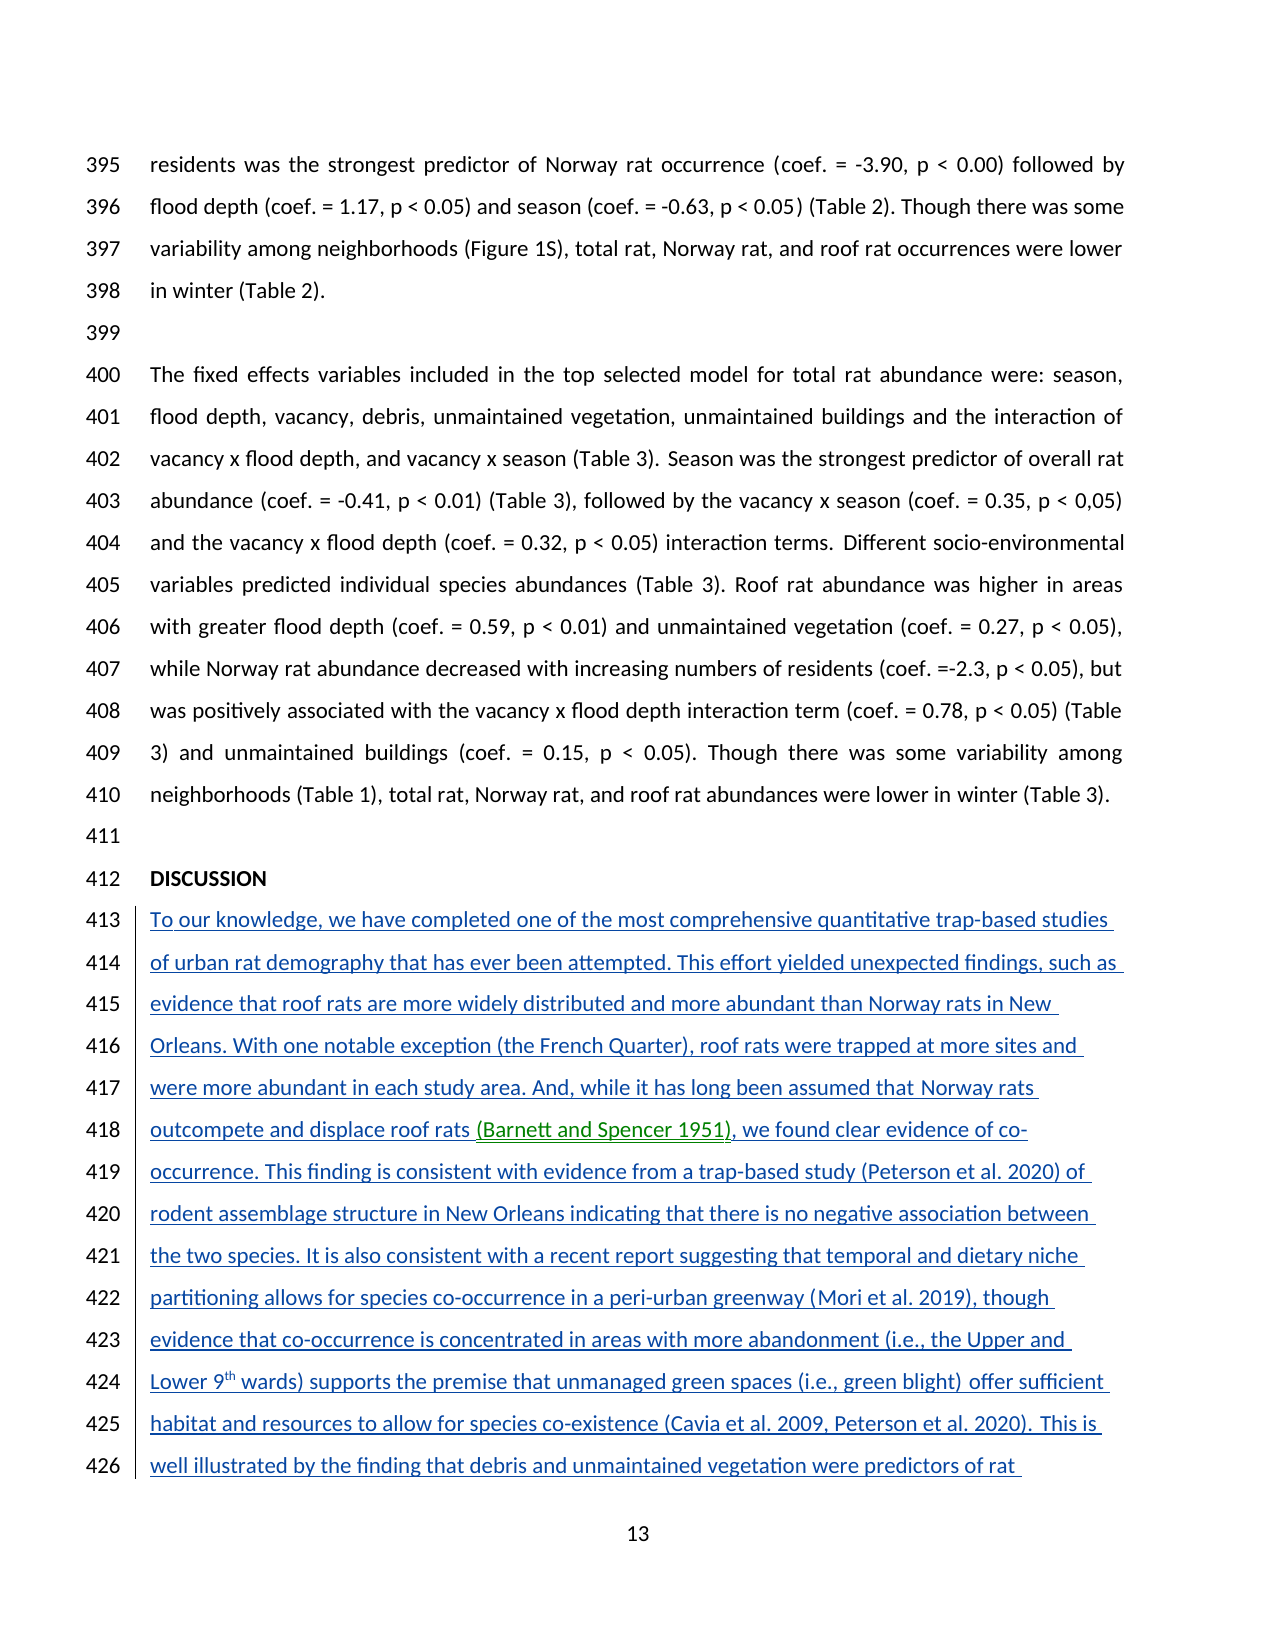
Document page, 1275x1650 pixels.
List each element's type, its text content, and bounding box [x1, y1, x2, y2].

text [150, 150, 1125, 304]
text DISCUSSION [150, 864, 1125, 892]
text The fixed effects variables included in the top selected model for total rat abundance were: season, flood depth, vacancy, debris, unmaintained vegetation, unmaintained buildings and the interaction of vacancy x flood depth, and vacancy x season (Table 3). Season was the strongest predictor of overall rat abundance (coef. = -0.41, p < 0.01) (Table 3), followed by the vacancy x season (coef. = 0.35, p < 0,05) and the vacancy x flood depth (coef. = 0.32, p < 0.05) interaction terms. Different socio-environmental variables predicted individual species abundances (Table 3). Roof rat abundance was higher in areas with greater flood depth (coef. = 0.59, p < 0.01) and unmaintained vegetation (coef. = 0.27, p < 0.05), while Norway rat abundance decreased with increasing numbers of residents (coef. =-2.3, p < 0.05), but was positively associated with the vacancy x flood depth interaction term (coef. = 0.78, p < 0.05) (Table 3) and unmaintained buildings (coef. = 0.15, p < 0.05). Though there was some variability among neighborhoods (Table 1), total rat, Norway rat, and roof rat abundances were lower in winter (Table 3). [150, 360, 1125, 808]
